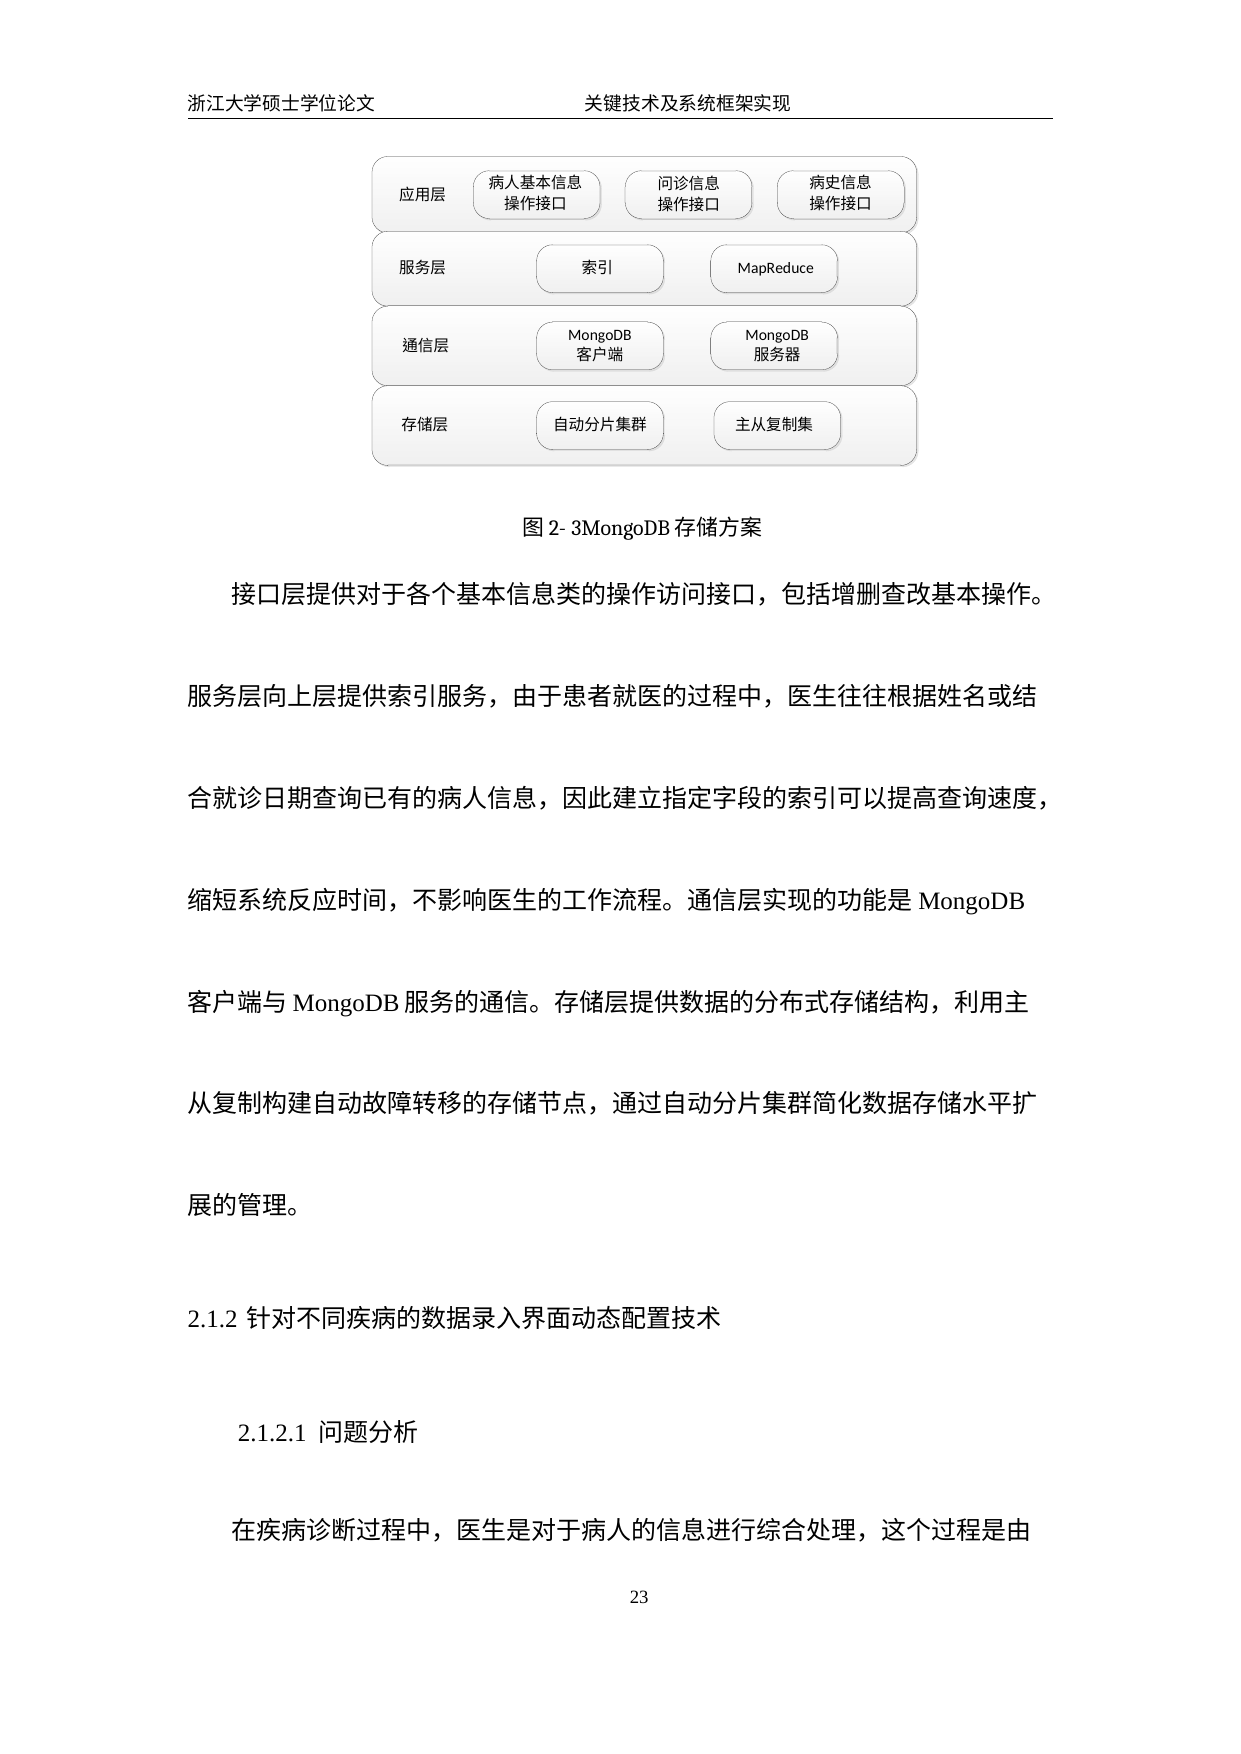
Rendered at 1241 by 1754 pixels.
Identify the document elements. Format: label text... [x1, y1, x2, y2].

subtitle 针对不同疾病的数据录入界面动态配置技术 [187, 1283, 1053, 1351]
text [187, 1495, 1053, 1563]
text 图2- 3MongoDB存储方案 [187, 509, 1053, 543]
text 接口层提供对于各个基本信息类的操作访问接口，包括增删查改基本操作。服务层向上层提供索引服务，由于患者就医的过程中，医生往往根据姓名或结合就诊日期查询已有的病人信息，因此建立指定字段的索引可以提高查询速度，缩短系统反应时间，不影响医生的工作流程。通信层实现的功能是 MongoDB客户端与MongoDB服务的通信。存储层提供数据的分布式存储结构，利用主从复制构建自动故障转移的存储节点，通过自动分片集群简化数据存储水平扩展的管理。 [187, 559, 1053, 1238]
subtitle 问题分析 [187, 1396, 1053, 1464]
